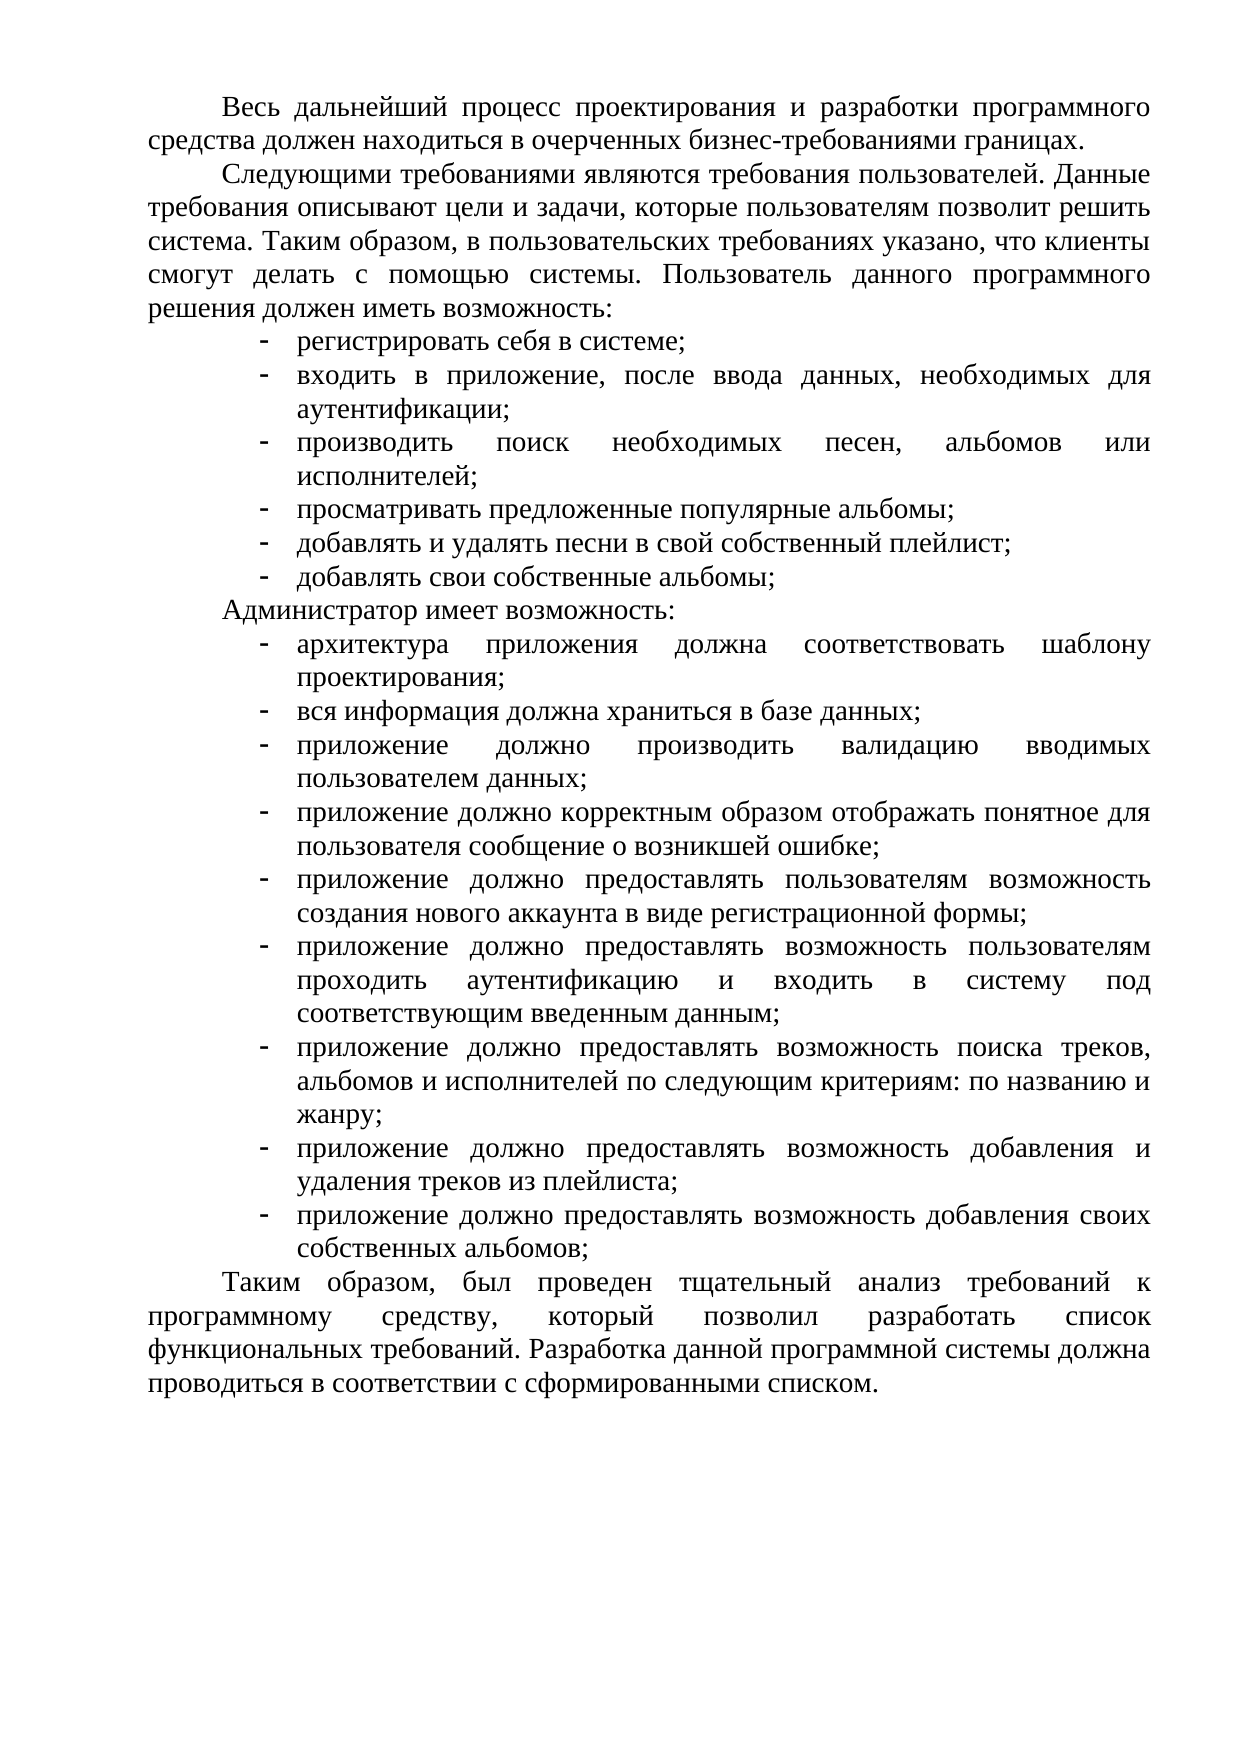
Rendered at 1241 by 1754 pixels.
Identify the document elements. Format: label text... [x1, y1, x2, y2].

list приложение должно предоставлять возможность поиска треков, альбомов и исполнителей по следующим критериям: по названию и жанру; [259, 1029, 1152, 1130]
list приложение должно предоставлять возможность добавления своих собственных альбомов; [259, 1197, 1152, 1264]
list приложение должно предоставлять возможность пользователям проходить аутентификацию и входить в систему под соответствующим введенным данным; [259, 928, 1152, 1029]
list приложение должно предоставлять пользователям возможность создания нового аккаунта в виде регистрационной формы; [259, 861, 1152, 928]
text Таким образом, был проведен тщательный анализ требований к программному средству, который позволил разработать список функциональных требований. Разработка данной программной системы должна проводиться в соответствии с сформированными списком. [148, 1264, 1152, 1398]
text Администратор имеет возможность: [148, 592, 1152, 626]
list регистрировать себя в системе; [259, 323, 1152, 357]
list приложение должно производить валидацию вводимых пользователем данных; [259, 727, 1152, 794]
text Следующими требованиями являются требования пользователей. Данные требования описывают цели и задачи, которые пользователям позволит решить система. Таким образом, в пользовательских требованиях указано, что клиенты смогут делать с помощью системы. Пользователь данного программного решения должен иметь возможность: [148, 156, 1152, 323]
list приложение должно предоставлять возможность добавления и удаления треков из плейлиста; [259, 1130, 1152, 1197]
text Весь дальнейший процесс проектирования и разработки программного средства должен находиться в очерченных бизнес-требованиями границах. [148, 89, 1152, 156]
list приложение должно корректным образом отображать понятное для пользователя сообщение о возникшей ошибке; [259, 794, 1152, 861]
list добавлять и удалять песни в свой собственный плейлист; [259, 525, 1152, 559]
list производить поиск необходимых песен, альбомов или исполнителей; [259, 424, 1152, 491]
list архитектура приложения должна соответствовать шаблону проектирования; [259, 626, 1152, 693]
list просматривать предложенные популярные альбомы; [259, 491, 1152, 525]
list входить в приложение, после ввода данных, необходимых для аутентификации; [259, 357, 1152, 424]
list добавлять свои собственные альбомы; [259, 559, 1152, 592]
list вся информация должна храниться в базе данных; [259, 693, 1152, 727]
